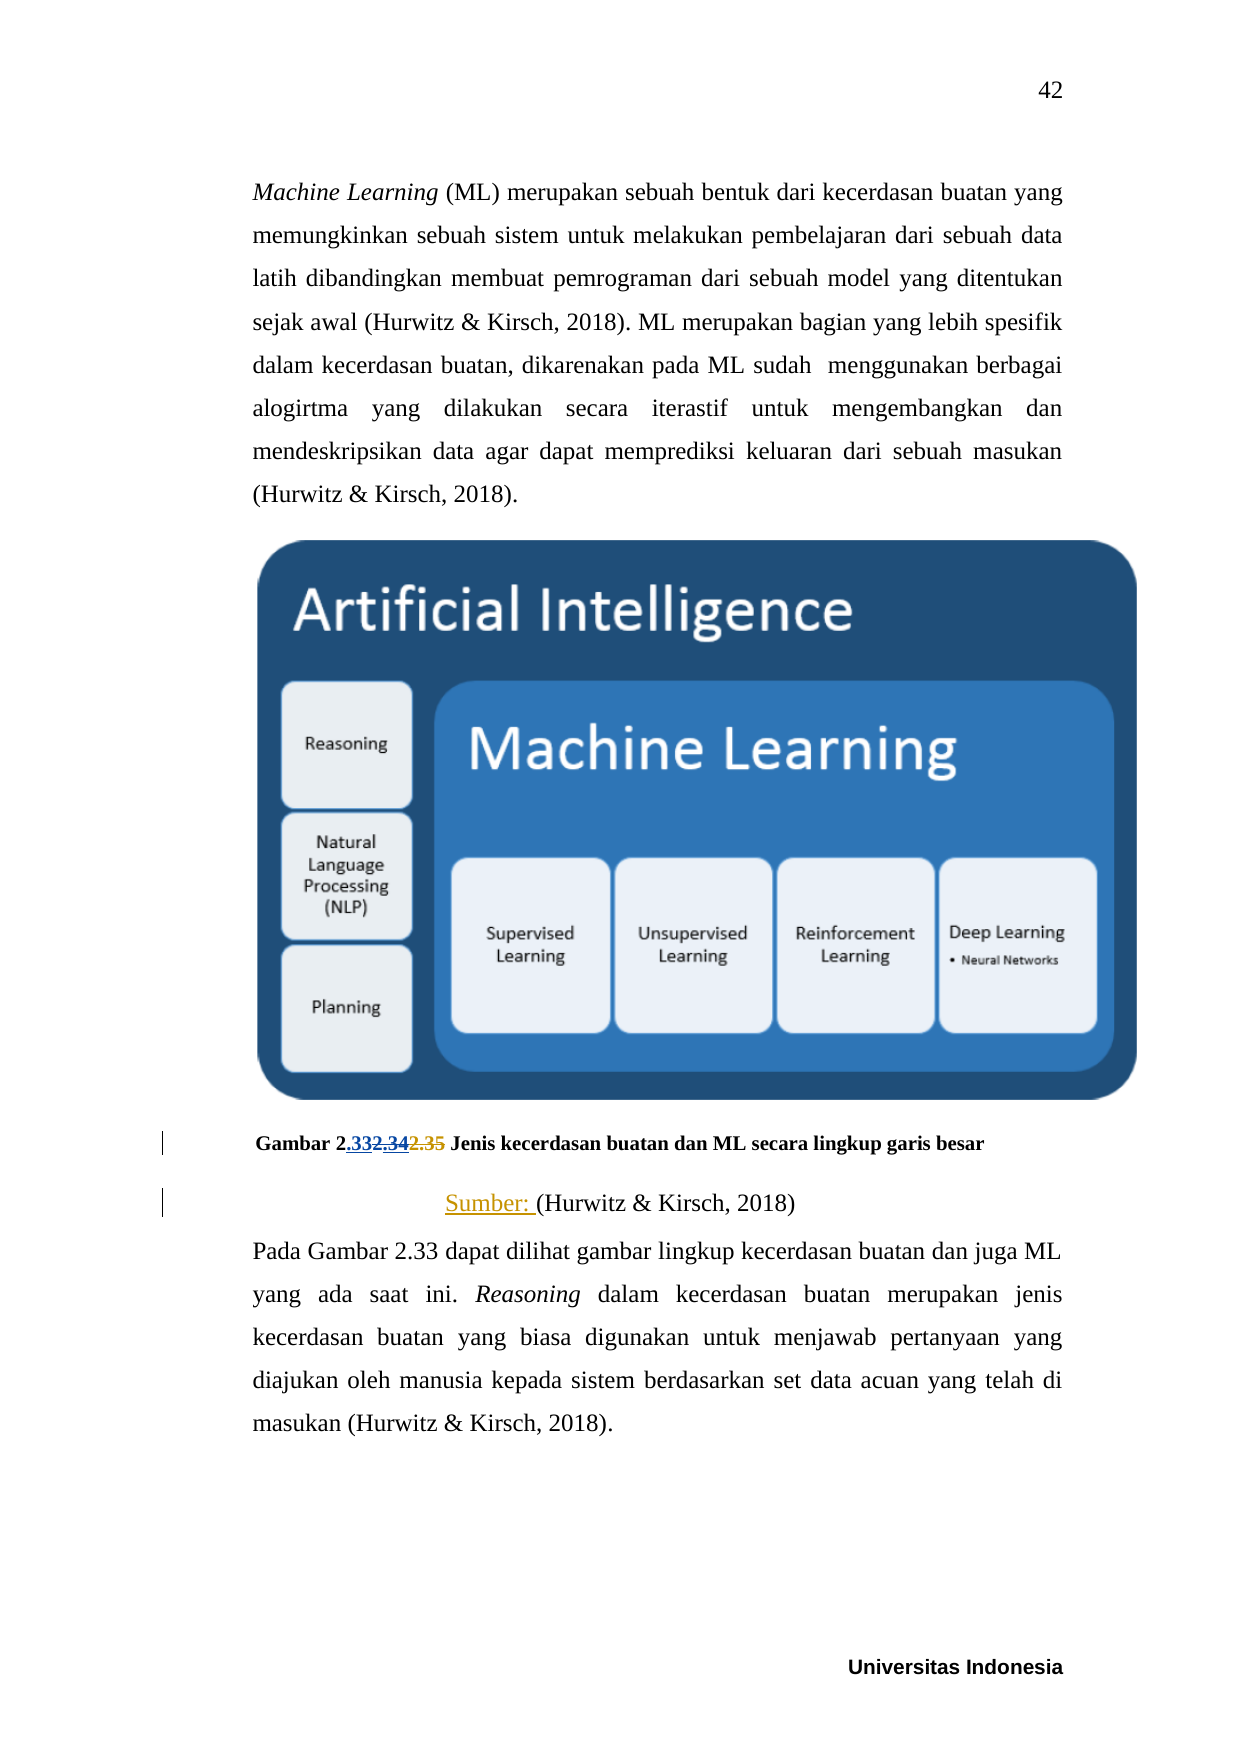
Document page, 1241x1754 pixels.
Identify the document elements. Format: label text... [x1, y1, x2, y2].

text (Hurwitz & Kirsch, 2018) [177, 1188, 1063, 1217]
text Machine Learning (ML) merupakan sebuah bentuk dari kecerdasan buatan yang memungkinkan sebuah sistem untuk melakukan pembelajaran dari sebuah data latih dibandingkan membuat pemrograman dari sebuah model yang ditentukan sejak awal (Hurwitz & Kirsch, 2018). ML merupakan bagian yang lebih spesifik dalam kecerdasan buatan, dikarenakan pada ML sudah menggunakan berbagai alogirtma yang dilakukan secara iterastif untuk mengembangkan dan mendeskripsikan data agar dapat memprediksi keluaran dari sebuah masukan (Hurwitz & Kirsch, 2018). [252, 177, 1063, 508]
text Gambar 2 Jenis kecerdasan buatan dan ML secara lingkup garis besar [177, 1131, 1063, 1155]
picture [252, 538, 1138, 1101]
